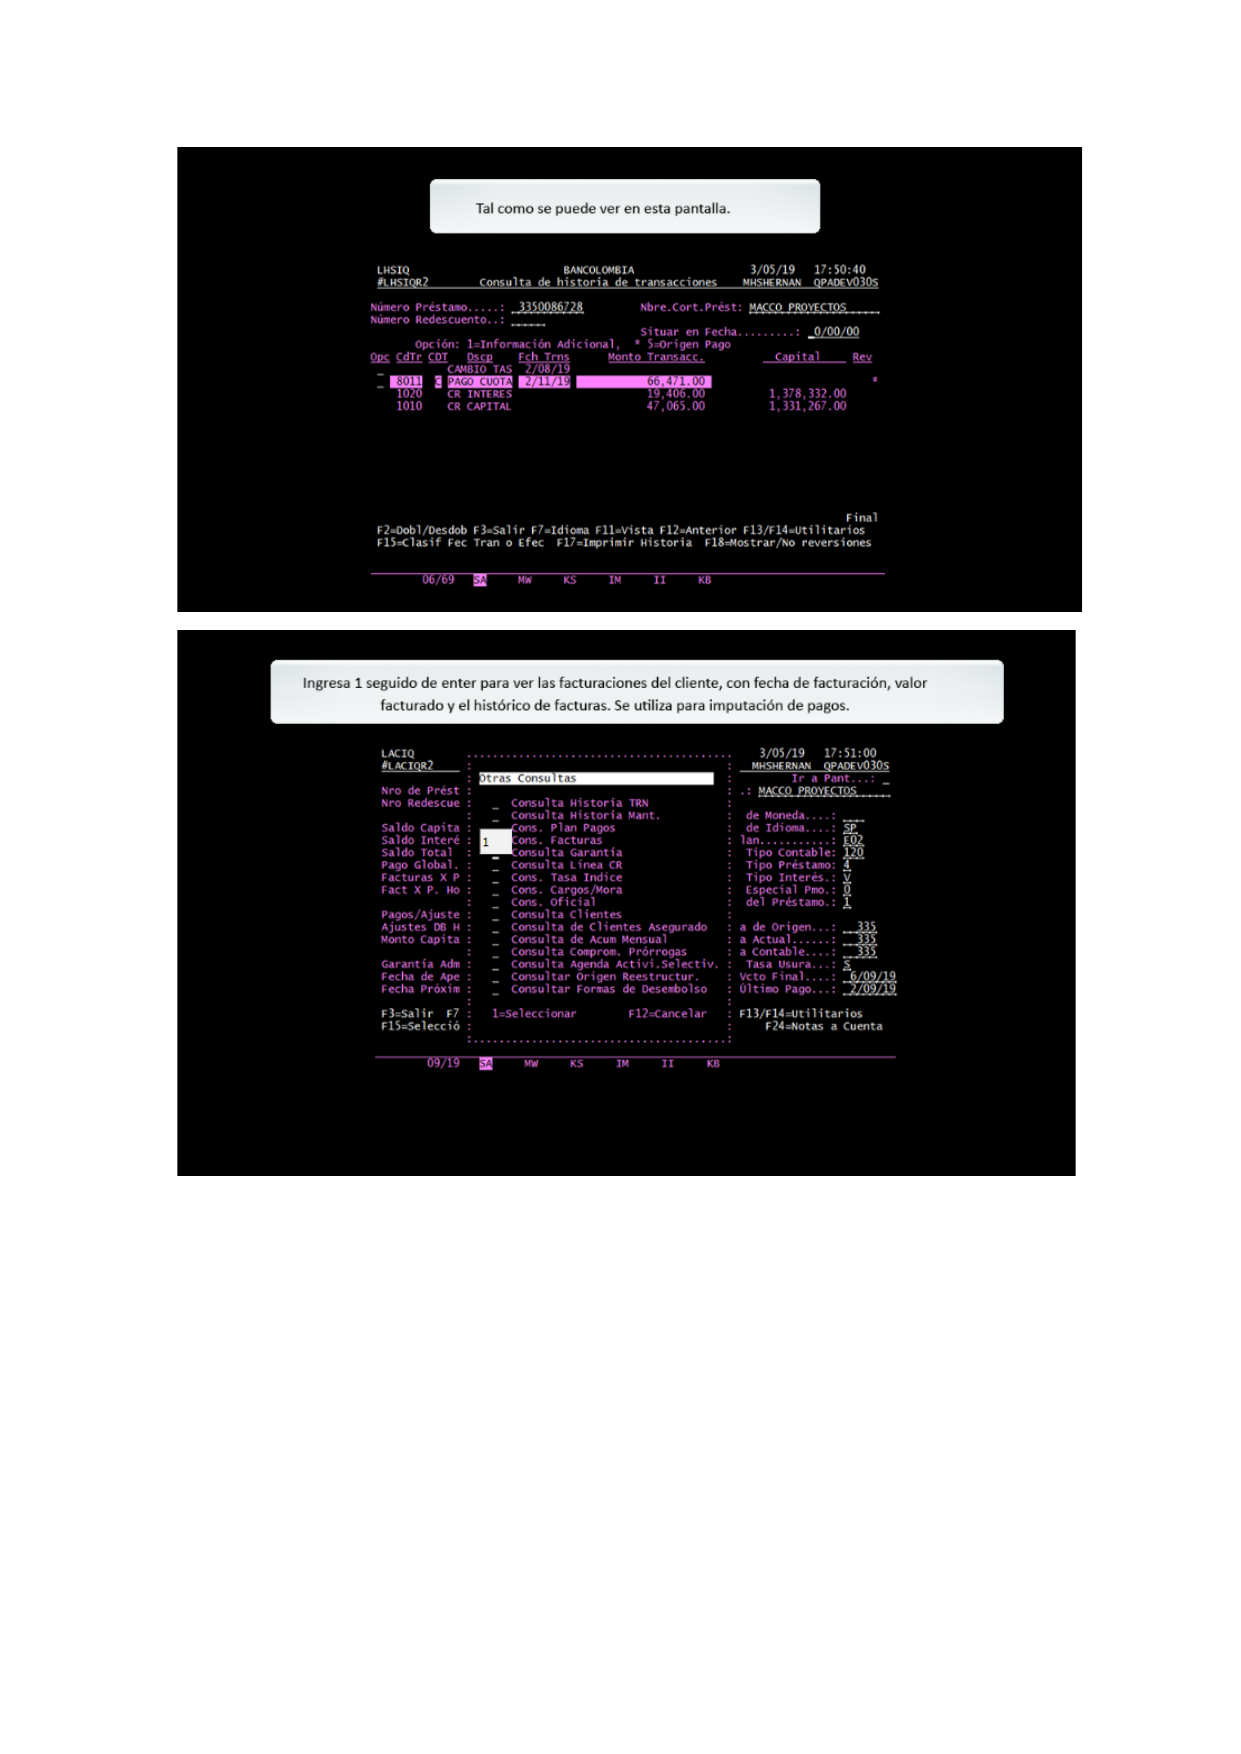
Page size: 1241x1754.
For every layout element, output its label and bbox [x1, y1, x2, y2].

picture [177, 630, 1076, 1176]
picture [177, 147, 1083, 612]
